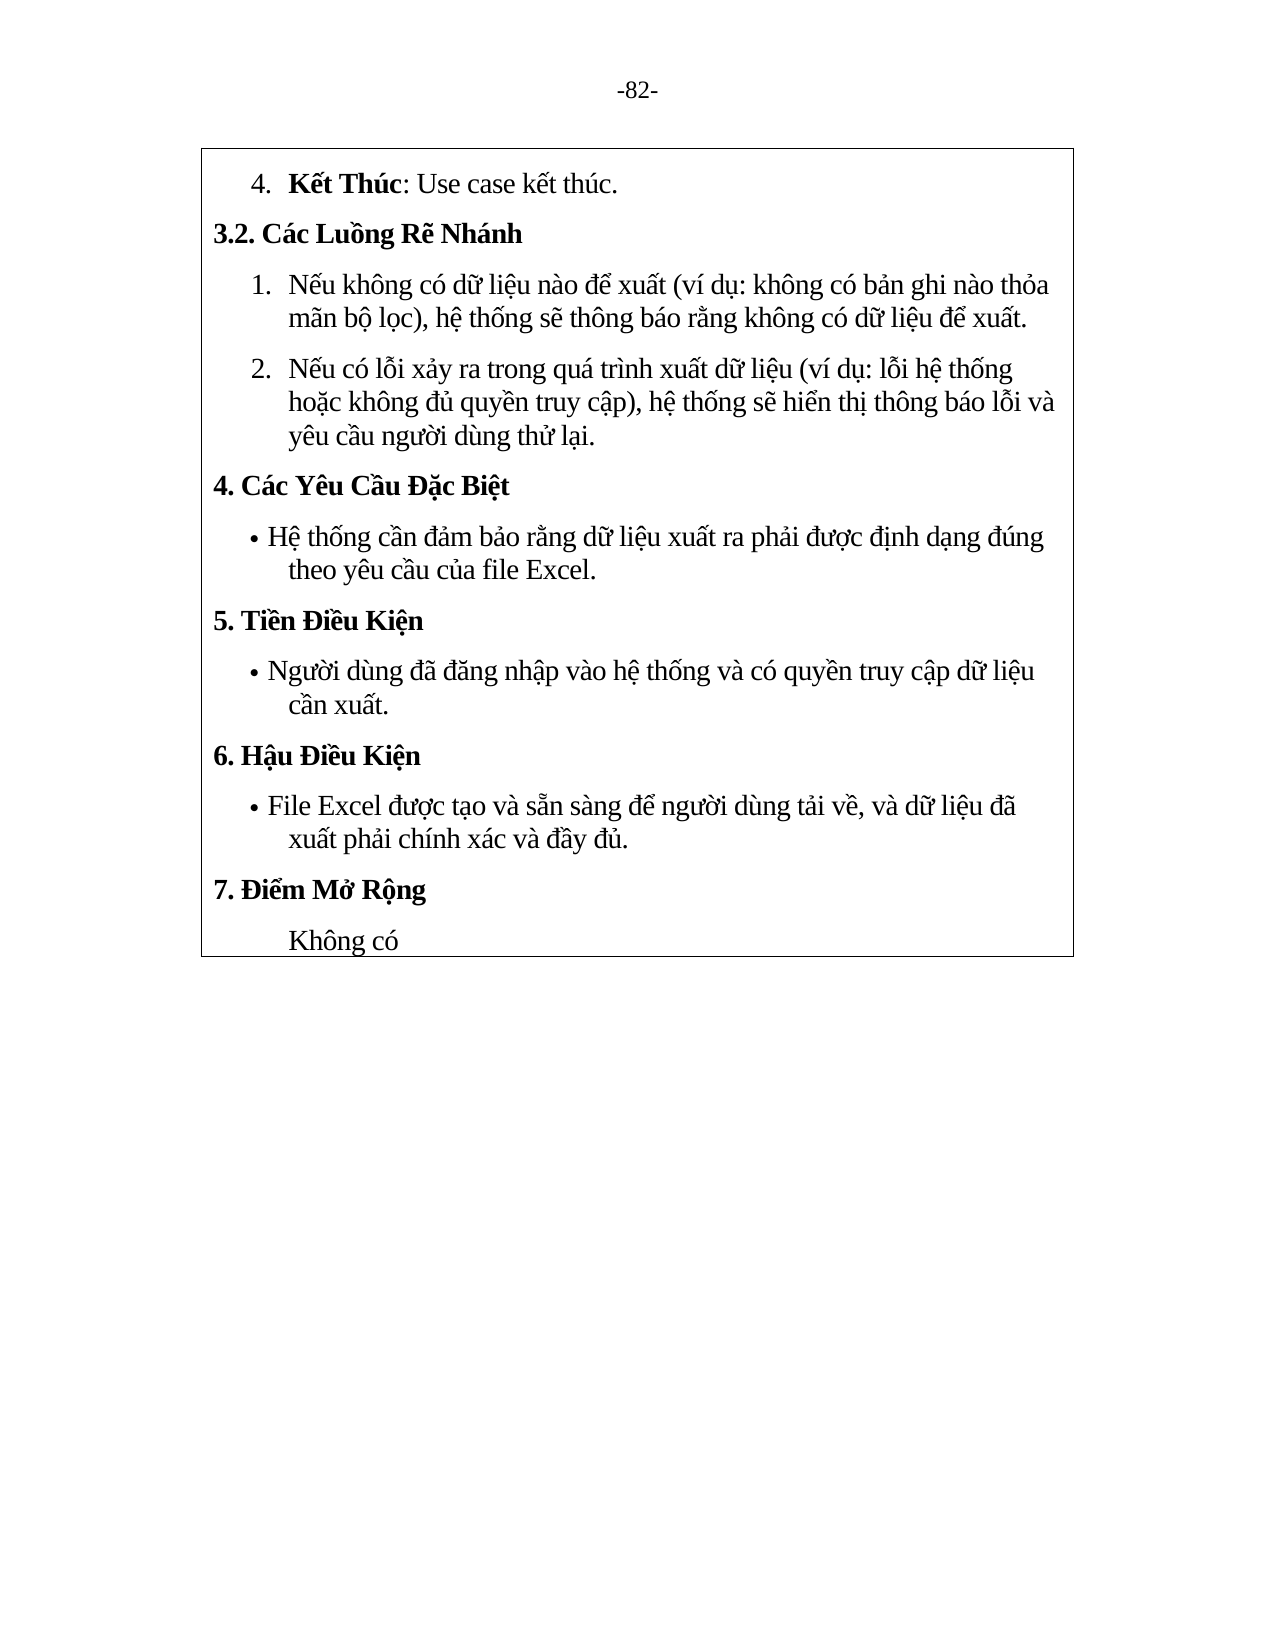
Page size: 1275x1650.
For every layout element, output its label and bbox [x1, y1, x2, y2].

table_header [202, 149, 1073, 956]
